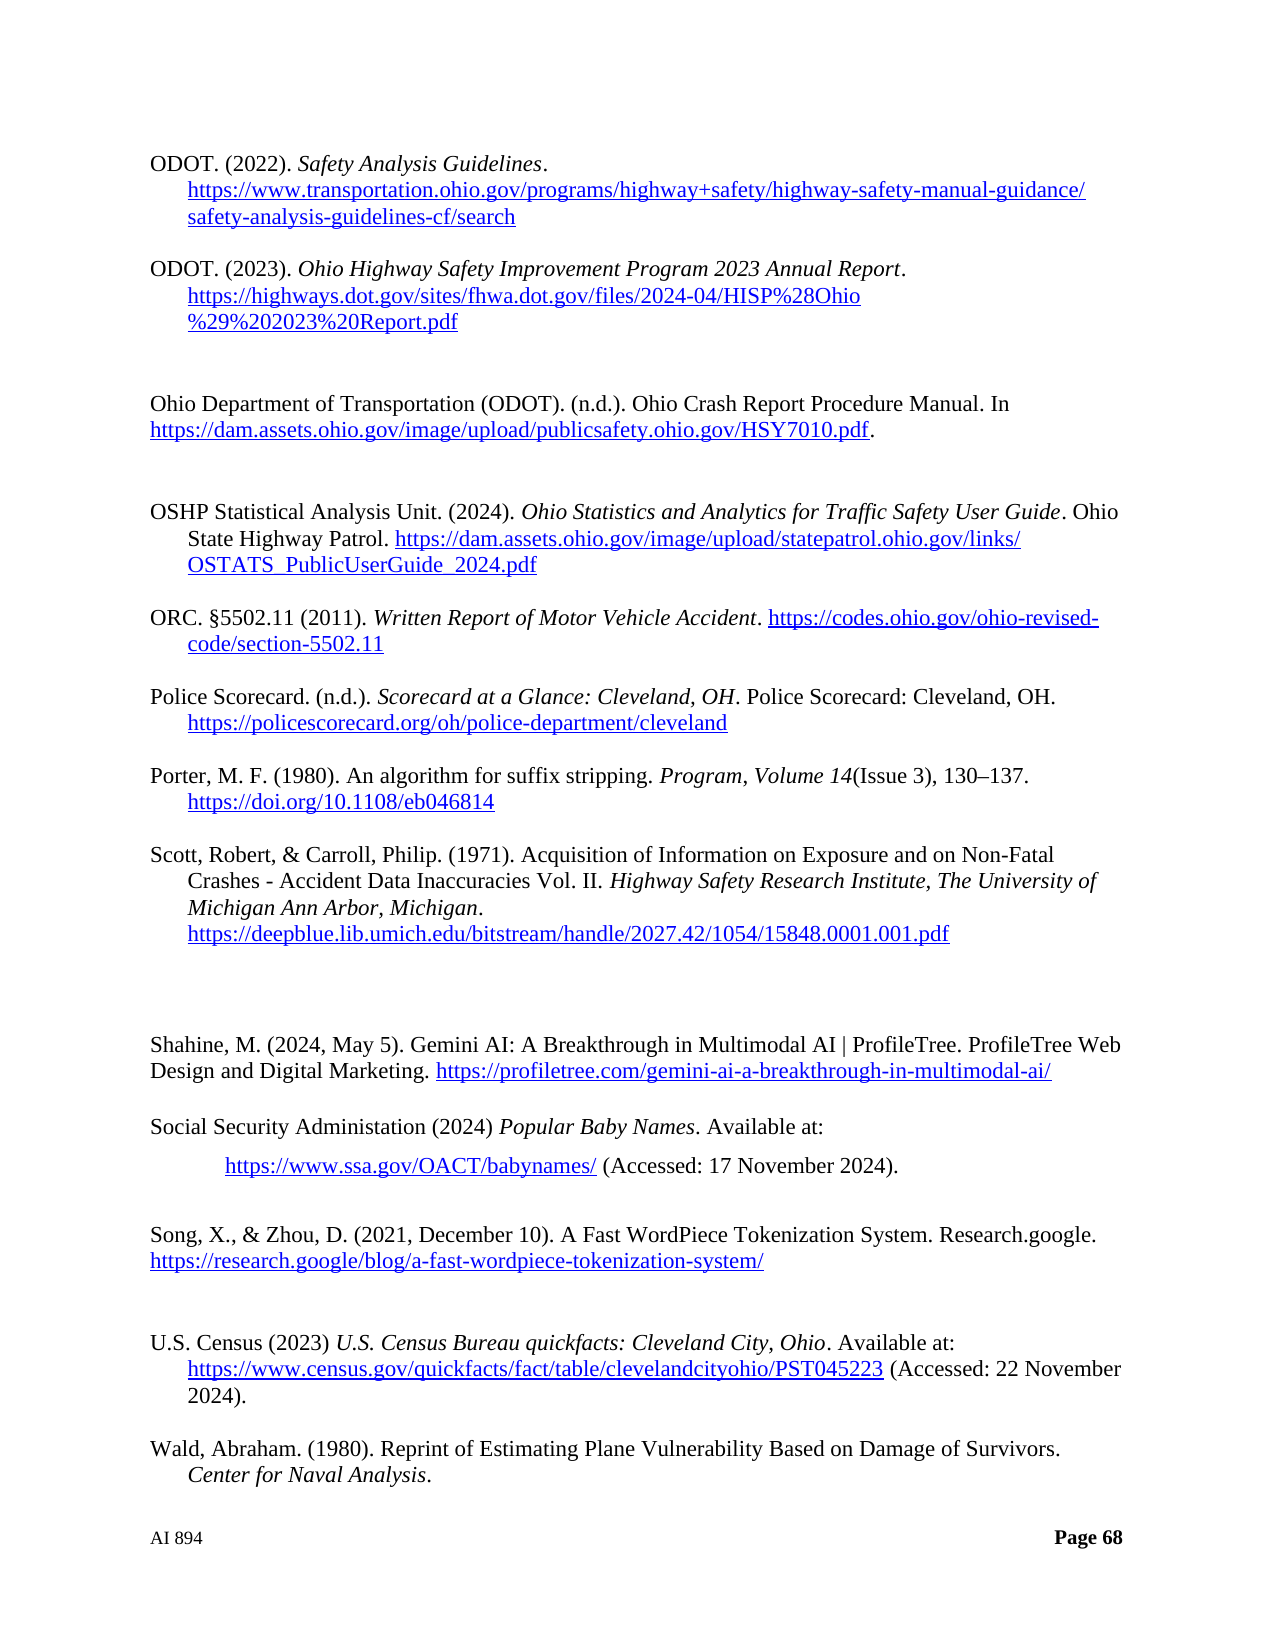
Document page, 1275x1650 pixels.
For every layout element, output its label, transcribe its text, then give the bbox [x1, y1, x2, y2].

list OSHP Statistical Analysis Unit. (2024). Ohio Statistics and Analytics for Traffic Safety User Guide. Ohio State Highway Patrol. https://dam.assets.ohio.gov/image/upload/statepatrol.ohio.gov/links/OSTATS_PublicUserGuide_2024.pdf [150, 498, 1125, 577]
list ORC. §5502.11 (2011). Written Report of Motor Vehicle Accident. https://codes.ohio.gov/ohio-revised-code/section-5502.11 [150, 604, 1125, 656]
text Shahine, M. (2024, May 5). Gemini AI: A Breakthrough in Multimodal AI | ProfileTree. ProfileTree Web Design and Digital Marketing. https://profiletree.com/gemini-ai-a-breakthrough-in-multimodal-ai/ [150, 1031, 1125, 1084]
list ODOT. (2023). Ohio Highway Safety Improvement Program 2023 Annual Report. https://highways.dot.gov/sites/fhwa.dot.gov/files/2024-04/HISP%28Ohio%29%202023%20Report.pdf [150, 255, 1125, 334]
text Ohio Department of Transportation (ODOT). (n.d.). Ohio Crash Report Procedure Manual. In https://dam.assets.ohio.gov/image/upload/publicsafety.ohio.gov/HSY7010.pdf. [150, 390, 1125, 443]
list U.S. Census (2023) U.S. Census Bureau quickfacts: Cleveland City, Ohio. Available at: https://www.census.gov/quickfacts/fact/table/clevelandcityohio/PST045223 (Accessed: 22 November 2024). [150, 1329, 1125, 1408]
text Social Security Administation (2024) Popular Baby Names. Available at: https://www.ssa.gov/OACT/babynames/ (Accessed: 17 November 2024). [150, 1113, 1125, 1179]
list Police Scorecard. (n.d.). Scorecard at a Glance: Cleveland, OH. Police Scorecard: Cleveland, OH. https://policescorecard.org/oh/police-department/cleveland [150, 683, 1125, 735]
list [150, 1434, 1125, 1487]
list Scott, Robert, & Carroll, Philip. (1971). Acquisition of Information on Exposure and on Non-Fatal Crashes - Accident Data Inaccuracies Vol. II. Highway Safety Research Institute, The University of Michigan Ann Arbor, Michigan. https://deepblue.lib.umich.edu/bitstream/handle/2027.42/1054/15848.0001.001.pdf [150, 841, 1125, 946]
list Porter, M. F. (1980). An algorithm for suffix stripping. Program, Volume 14(Issue 3), 130–137. https://doi.org/10.1108/eb046814 [150, 762, 1125, 814]
text Song, X., & Zhou, D. (2021, December 10). A Fast WordPiece Tokenization System. Research.google. https://research.google/blog/a-fast-wordpiece-tokenization-system/ [150, 1221, 1125, 1274]
list ODOT. (2022). Safety Analysis Guidelines. https://www.transportation.ohio.gov/programs/highway+safety/highway-safety-manual-guidance/safety-analysis-guidelines-cf/search [150, 150, 1125, 229]
